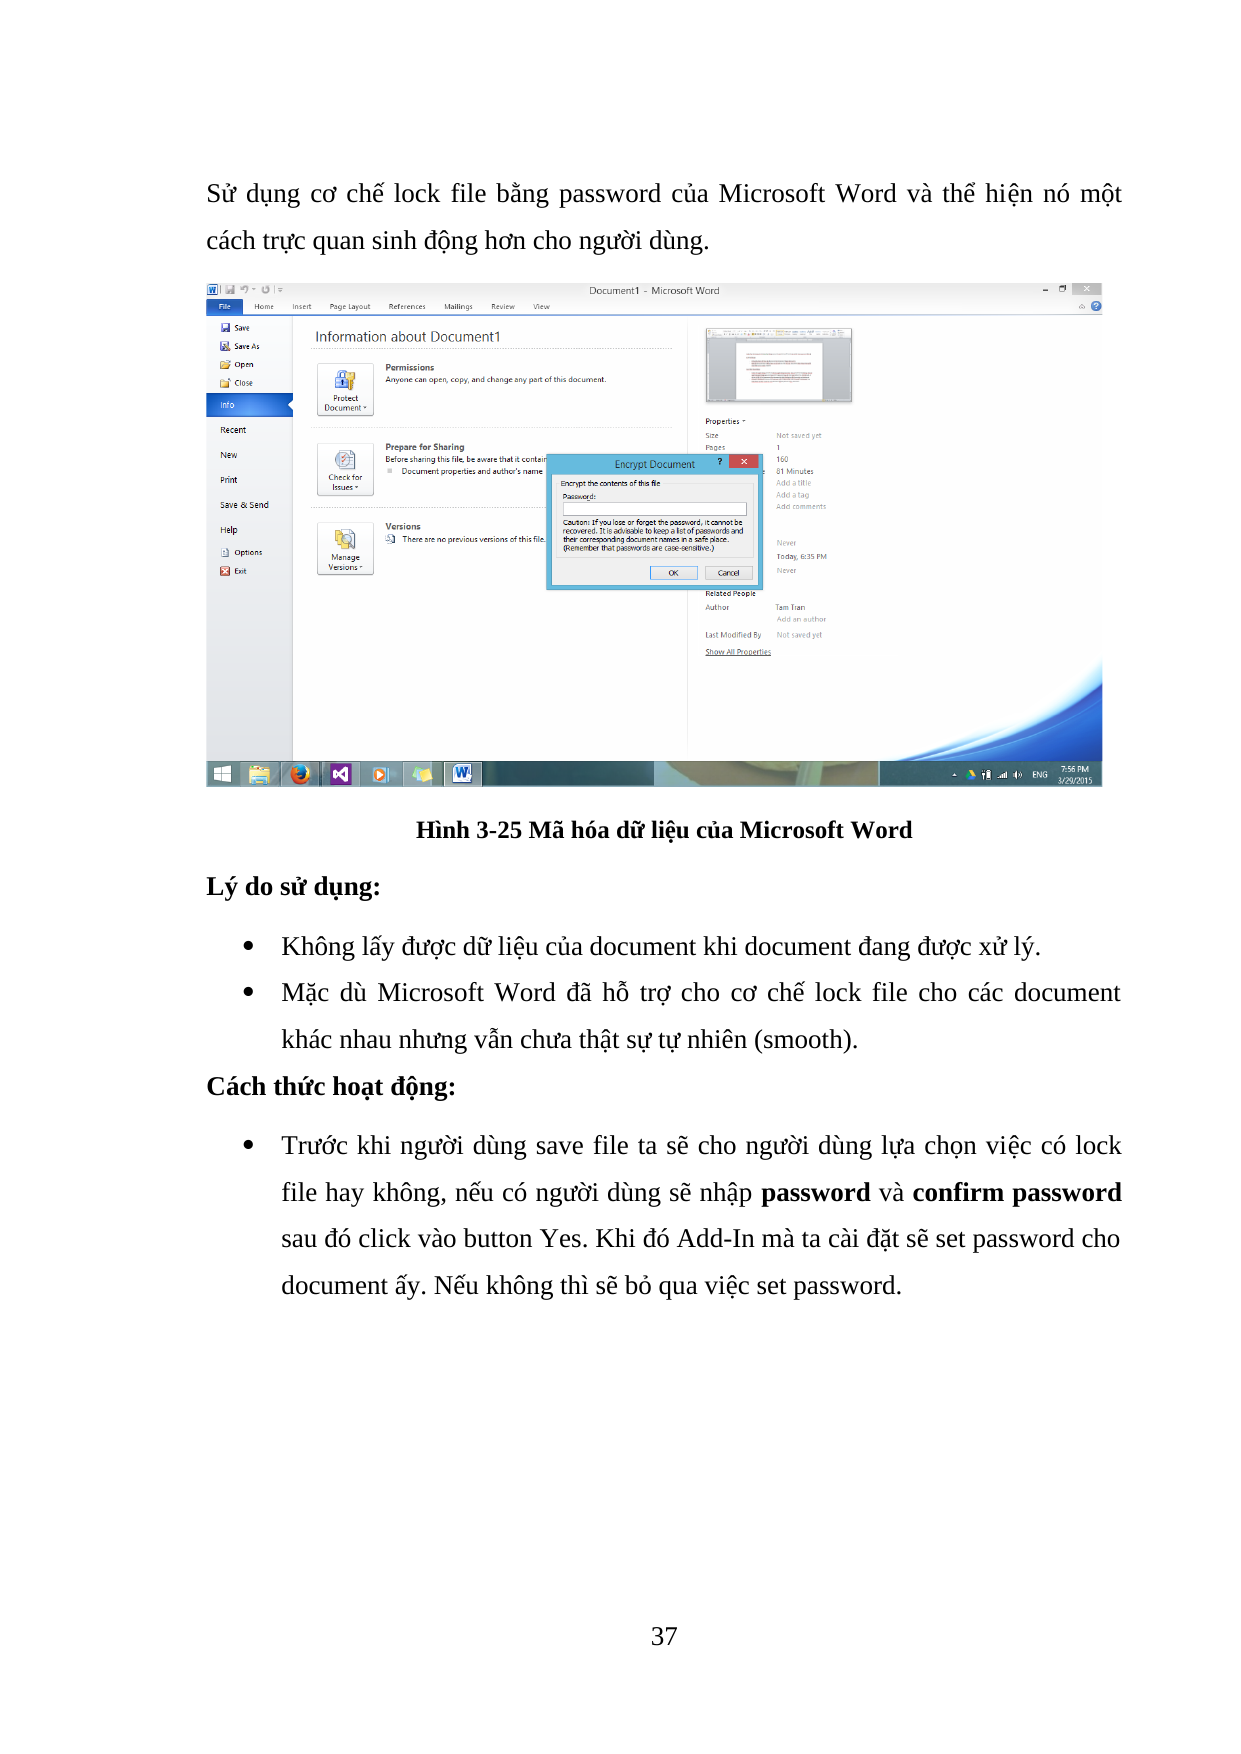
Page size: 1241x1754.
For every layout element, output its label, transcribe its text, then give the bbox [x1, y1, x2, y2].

list Mặc dù Microsoft Word đã hỗ trợ cho cơ chế lock file cho các document khác nhau nhưng vẫn chưa thật sự tự nhiên (smooth). [244, 976, 1122, 1054]
text Lý do sử dụng: [206, 870, 1122, 902]
list Không lấy được dữ liệu của document khi document đang được xử lý. [244, 929, 1122, 961]
list Trước khi người dùng save file ta sẽ cho người dùng lựa chọn việc có lock file hay không, nếu có người dùng sẽ nhập password và confirm password sau đó click vào button Yes. Khi đó Add-In mà ta cài đặt sẽ set password cho document ấy. Nếu không thì sẽ bỏ qua việc set password. [244, 1129, 1122, 1300]
picture [206, 283, 1103, 787]
text Cách thức hoạt động: [206, 1070, 1122, 1101]
text Sử dụng cơ chế lock file bằng password của Microsoft Word và thể hiện nó một cách trực quan sinh động hơn cho người dùng. [206, 177, 1122, 255]
